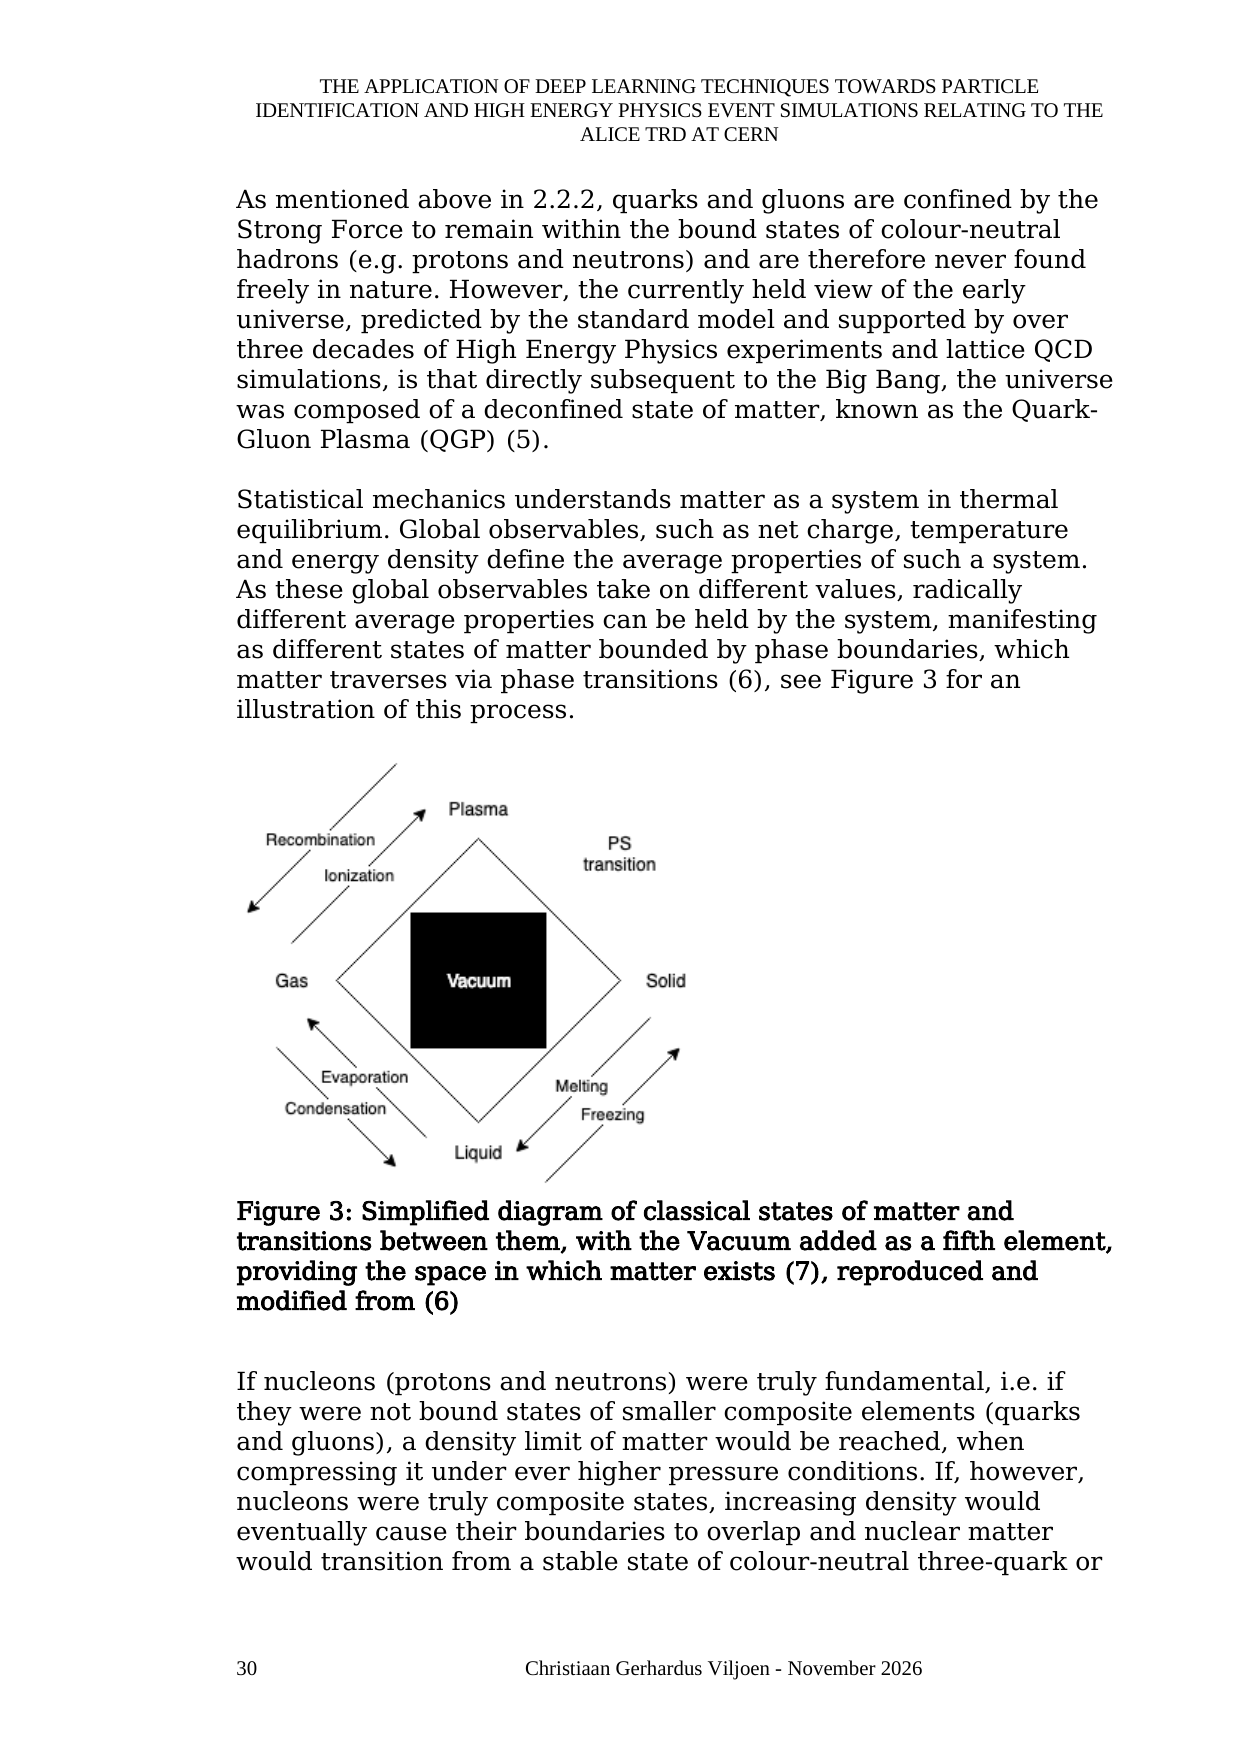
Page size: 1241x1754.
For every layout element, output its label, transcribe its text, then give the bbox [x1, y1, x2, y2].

text As mentioned above in 2.2.2, quarks and gluons are confined by the Strong Force to remain within the bound states of colour-neutral hadrons (e.g. protons and neutrons) and are therefore never found freely in nature. However, the currently held view of the early universe, predicted by the standard model and supported by over three decades of High Energy Physics experiments and lattice QCD simulations, is that directly subsequent to the Big Bang, the universe was composed of a deconfined state of matter, known as the Quark-Gluon Plasma (QGP) . [236, 183, 1122, 453]
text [236, 1366, 1122, 1576]
picture [236, 753, 696, 1195]
text Statistical mechanics understands matter as a system in thermal equilibrium. Global observables, such as net charge, temperature and energy density define the average properties of such a system. As these global observables take on different values, radically different average properties can be held by the system, manifesting as different states of matter bounded by phase boundaries, which matter traverses via phase transitions, see Figure 4 for an illustration of this process. [236, 483, 1122, 723]
text Figure : Simplified diagram of classical states of matter and transitions between them, with the Vacuum added as a fifth element, providing the space in which matter exists , reproduced and modified from [236, 1195, 1122, 1315]
